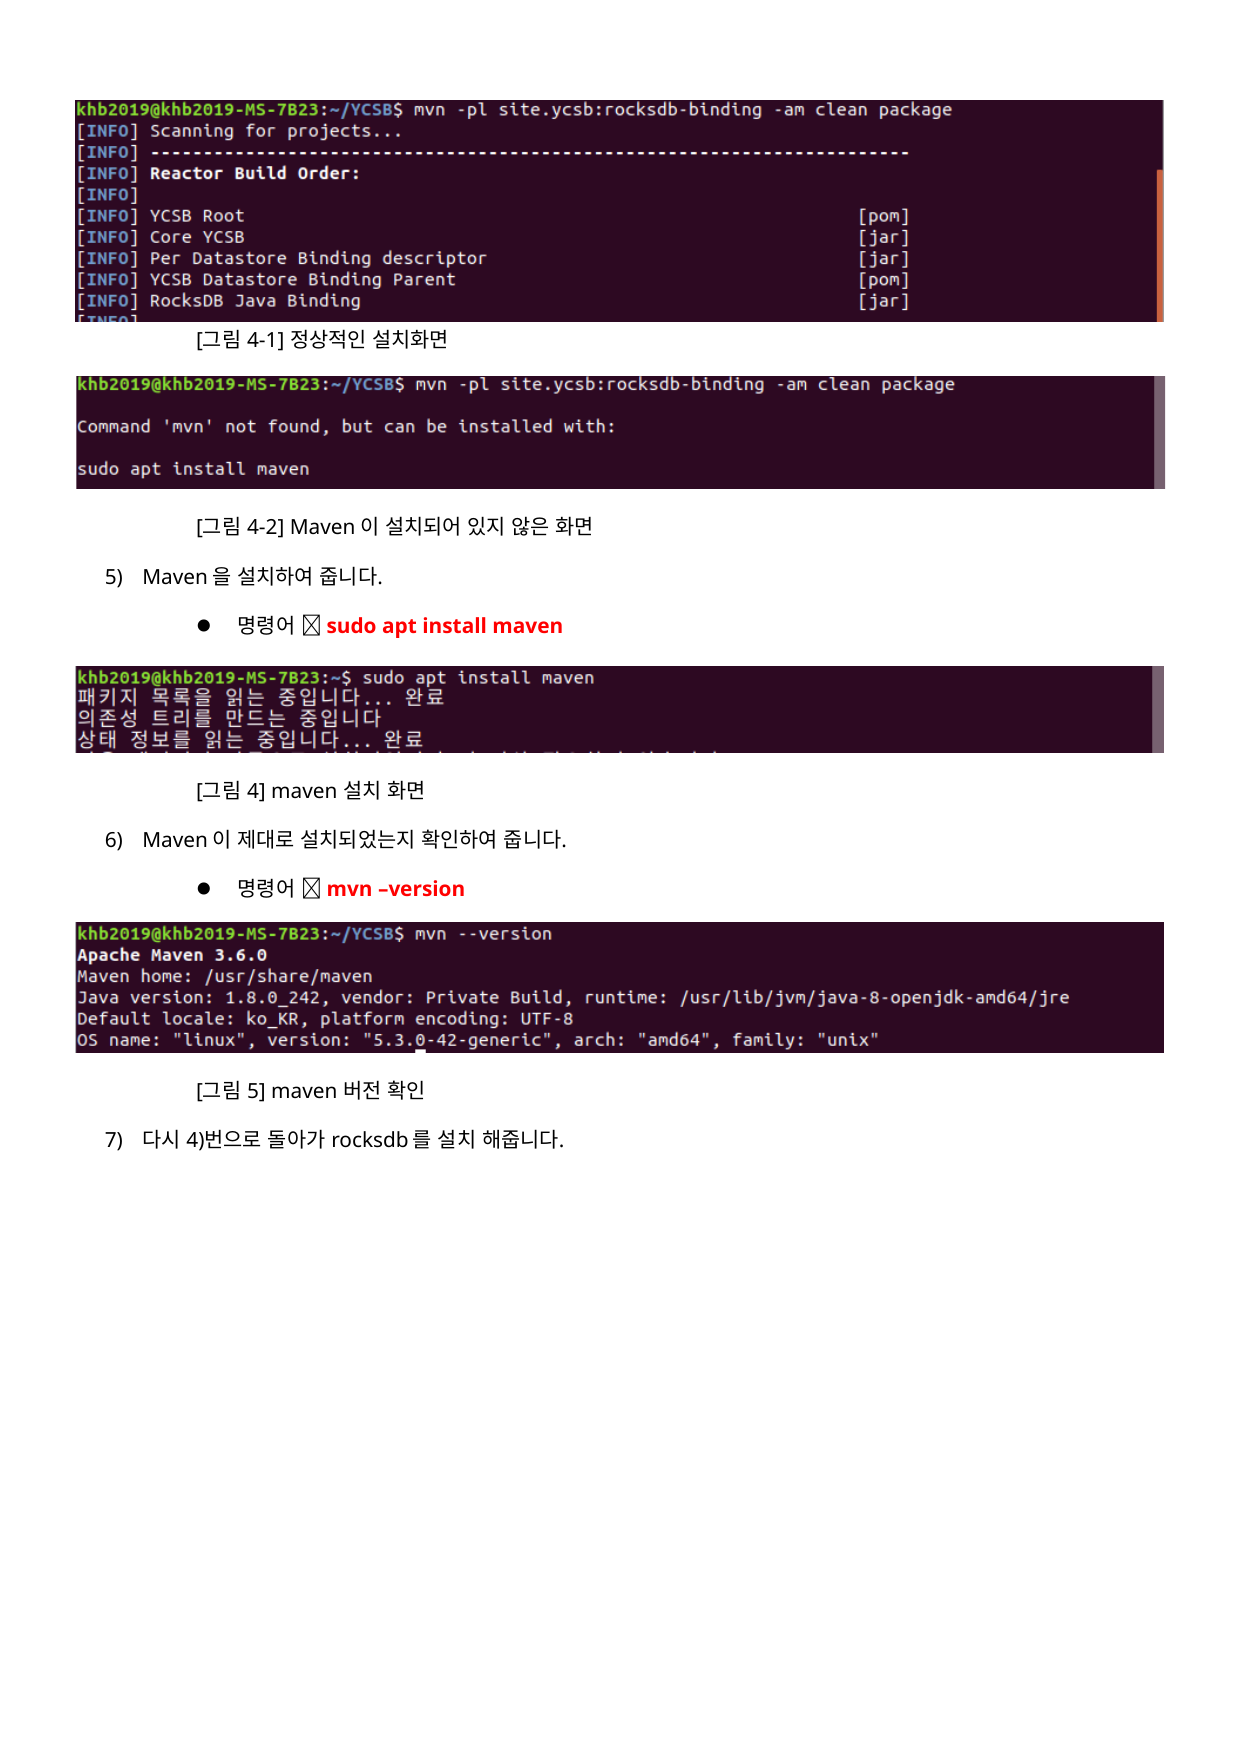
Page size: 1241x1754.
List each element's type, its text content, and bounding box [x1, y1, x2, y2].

list 다시 4)번으로 돌아가 rocksdb를 설치 해줍니다. [104, 1124, 1165, 1154]
picture [76, 376, 1166, 489]
list 명령어 sudo apt install maven [196, 609, 1165, 639]
list Maven이 제대로 설치되었는지 확인하여 줍니다. [104, 823, 1165, 853]
picture [75, 666, 1164, 753]
picture [75, 100, 1164, 322]
text [그림 4-2] Maven이 설치되어 있지 않은 화면 [196, 489, 1165, 541]
picture [75, 922, 1164, 1053]
list Maven을 설치하여 줍니다. [104, 560, 1165, 590]
list 명령어 mvn –version [196, 873, 1165, 903]
